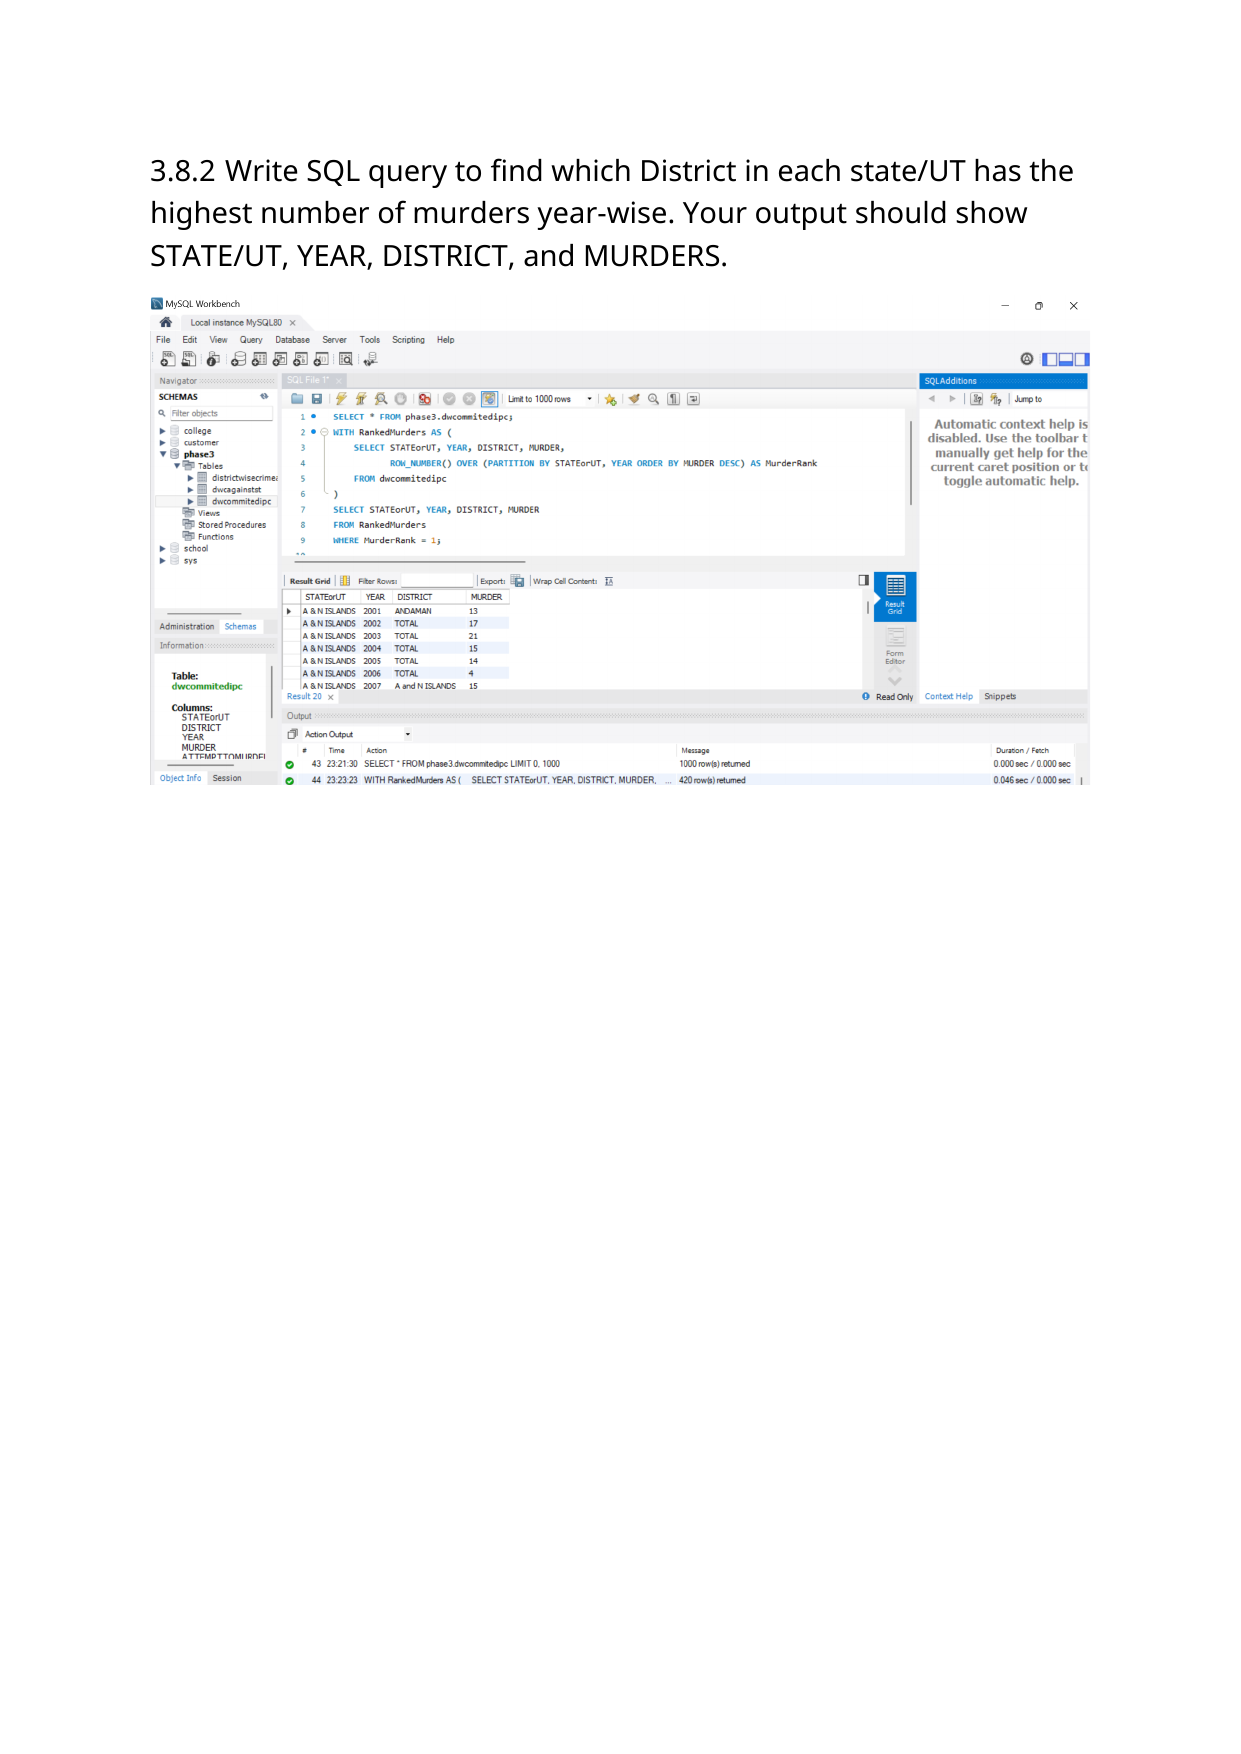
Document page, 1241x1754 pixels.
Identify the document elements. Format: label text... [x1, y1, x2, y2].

text 3.8.2 Write SQL query to find which District in each state/UT has the highest number of murders year-wise. Your output should show STATE/UT, YEAR, DISTRICT, and MURDERS. [150, 150, 1090, 275]
picture [150, 295, 1091, 785]
